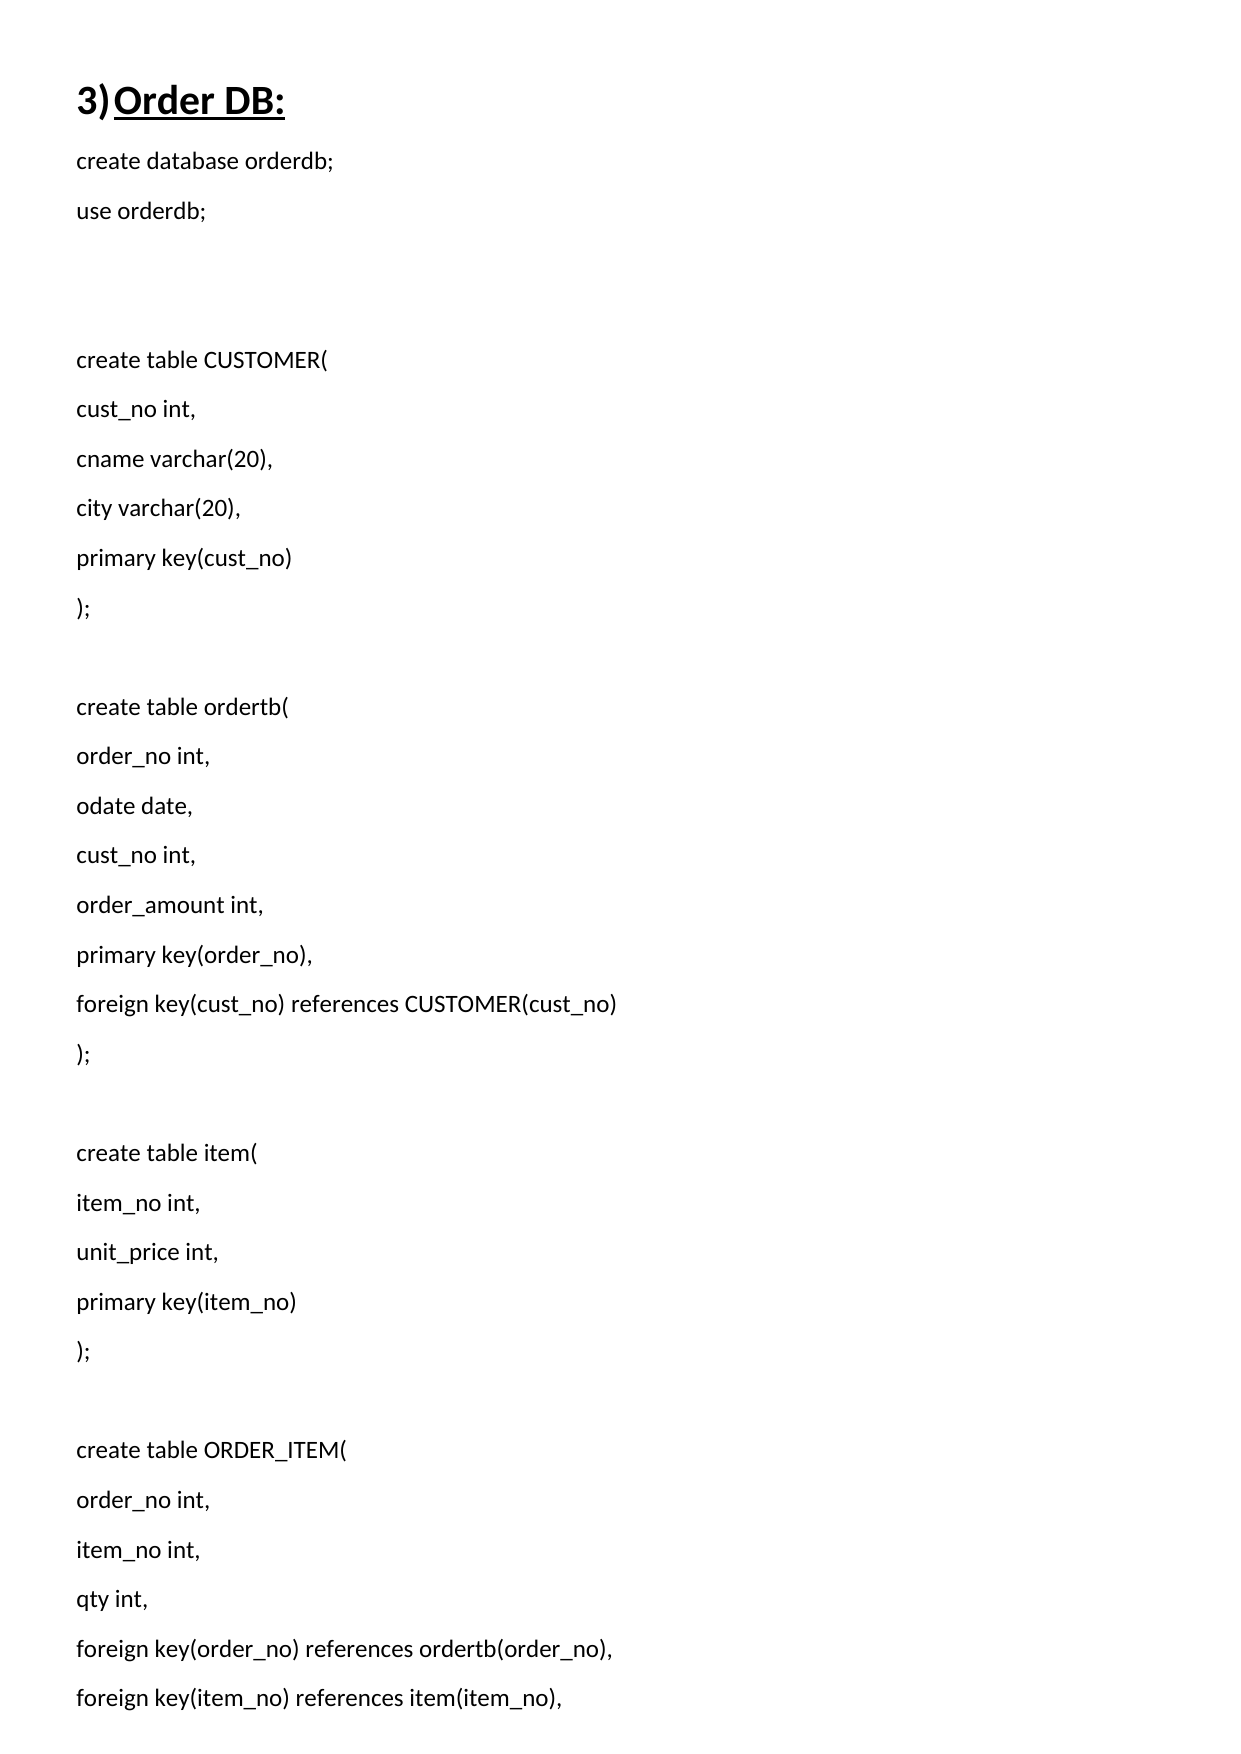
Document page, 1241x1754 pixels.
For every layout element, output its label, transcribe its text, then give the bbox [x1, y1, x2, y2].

text create database orderdb; [76, 145, 1090, 176]
text ); [76, 592, 1090, 622]
text order_no int, [76, 740, 1090, 771]
text cust_no int, [76, 393, 1090, 424]
text create table ORDER_ITEM( [76, 1434, 1090, 1465]
text unit_price int, [76, 1236, 1090, 1267]
text primary key(cust_no) [76, 542, 1090, 573]
text create table ordertb( [76, 691, 1090, 721]
text ); [76, 1038, 1090, 1068]
text cust_no int, [76, 839, 1090, 870]
text city varchar(20), [76, 492, 1090, 523]
text primary key(order_no), [76, 939, 1090, 969]
text create table CUSTOMER( [76, 344, 1090, 374]
list Order DB: [76, 74, 1090, 125]
text item_no int, [76, 1534, 1090, 1564]
text foreign key(order_no) references ordertb(order_no), [76, 1633, 1090, 1663]
text use orderdb; [76, 195, 1090, 226]
text odate date, [76, 790, 1090, 821]
text qty int, [76, 1583, 1090, 1614]
text foreign key(item_no) references item(item_no), [76, 1682, 1090, 1713]
text order_amount int, [76, 889, 1090, 920]
text order_no int, [76, 1484, 1090, 1515]
text create table item( [76, 1137, 1090, 1168]
text cname varchar(20), [76, 443, 1090, 473]
text primary key(item_no) [76, 1286, 1090, 1316]
text item_no int, [76, 1187, 1090, 1217]
text foreign key(cust_no) references CUSTOMER(cust_no) [76, 988, 1090, 1019]
text ); [76, 1335, 1090, 1366]
